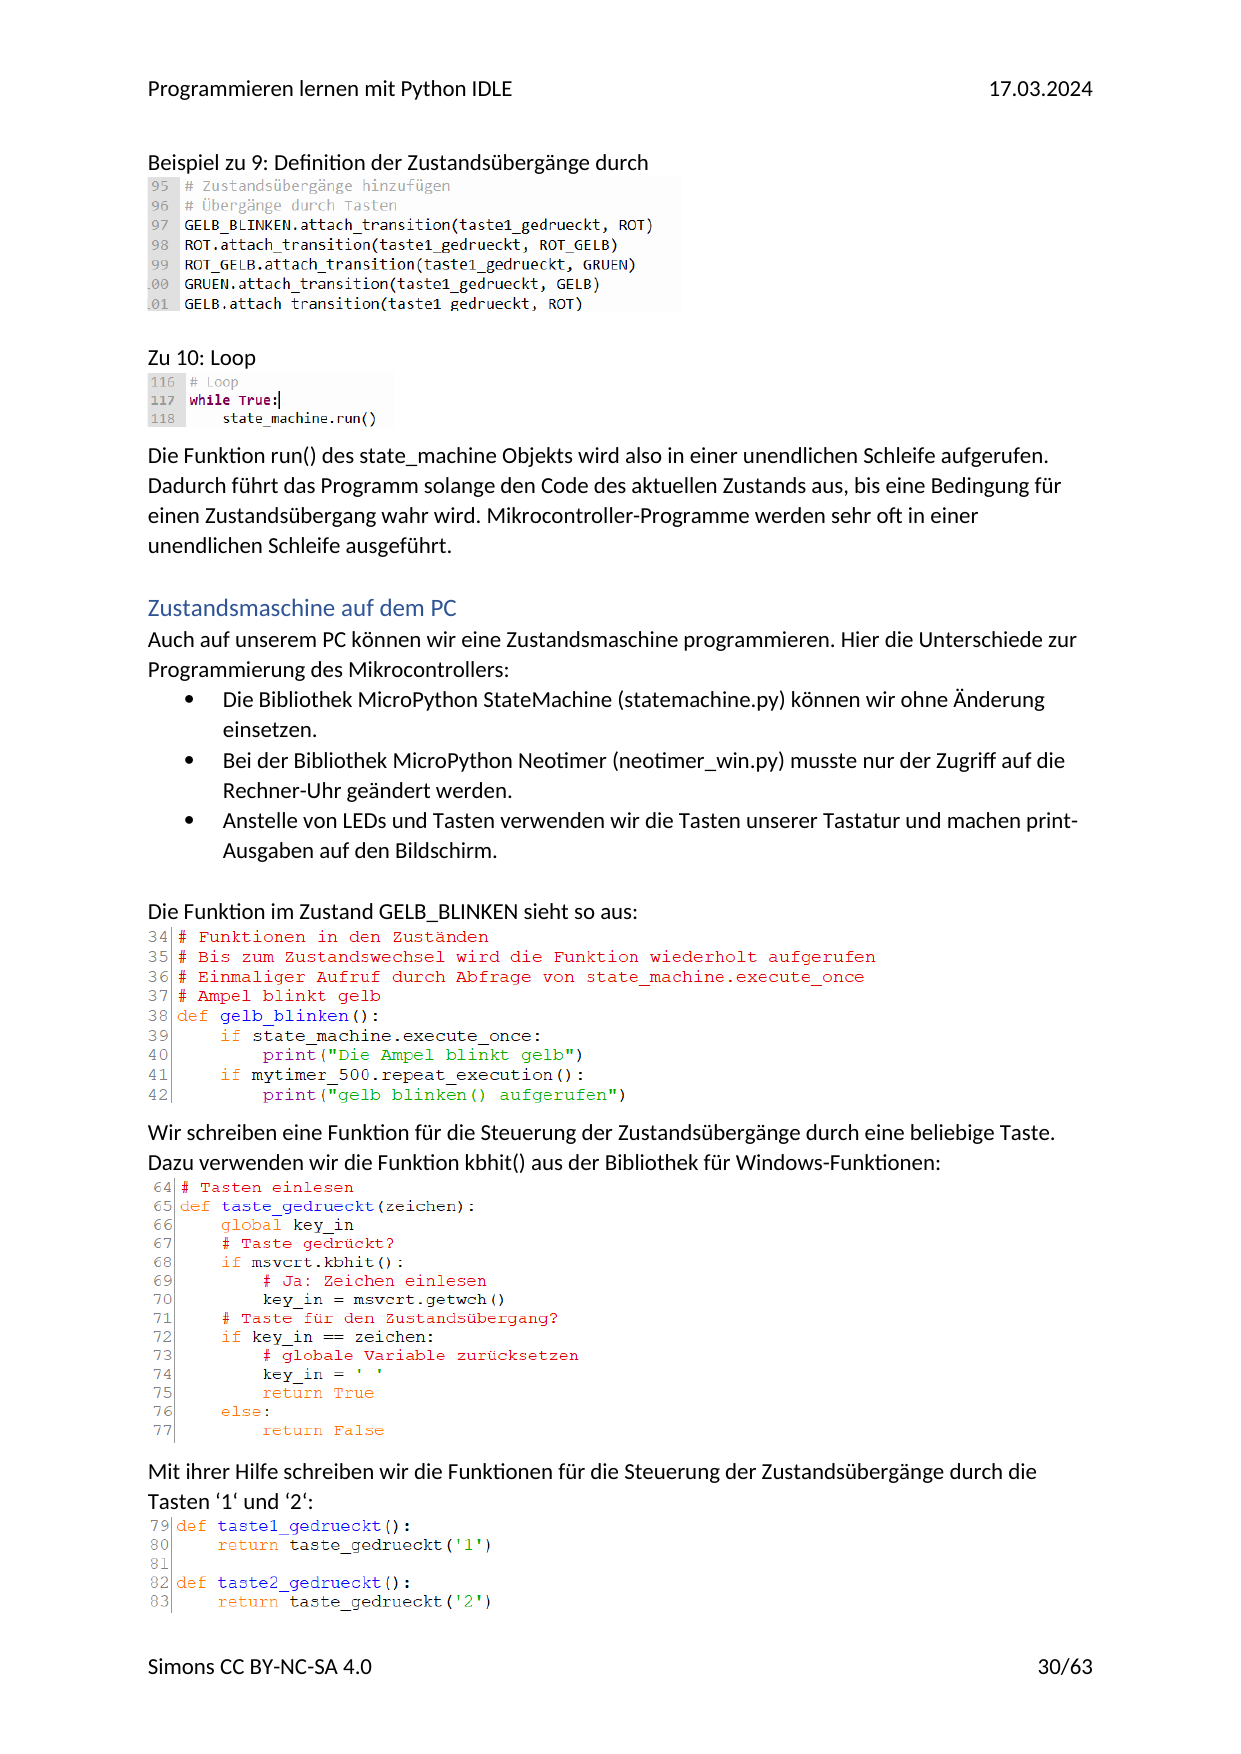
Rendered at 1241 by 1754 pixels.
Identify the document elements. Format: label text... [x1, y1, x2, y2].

picture [147, 177, 682, 311]
picture [147, 1178, 615, 1443]
text Mit ihrer Hilfe schreiben wir die Funktionen für die Steuerung der Zustandsübergänge durch die Tasten ‘1‘ und ‘2‘: [148, 1457, 1092, 1515]
text Zu 10: Loop [148, 343, 1092, 371]
list Bei der Bibliothek MicroPython Neotimer (neotimer_win.py) musste nur der Zugriff auf die Rechner-Uhr geändert werden. [185, 746, 1092, 804]
text Wir schreiben eine Funktion für die Steuerung der Zustandsübergänge durch eine beliebige Taste. Dazu verwenden wir die Funktion kbhit() aus der Bibliothek für Windows-Funktionen: [148, 1118, 1092, 1176]
text Zustandsmaschine auf dem PC [148, 592, 1092, 623]
picture [147, 373, 396, 427]
picture [147, 1517, 517, 1613]
text Beispiel zu 9: Definition der Zustandsübergänge durch [148, 148, 1092, 176]
picture [147, 927, 898, 1103]
text Die Funktion run() des state_machine Objekts wird also in einer unendlichen Schleife aufgerufen. Dadurch führt das Programm solange den Code des aktuellen Zustands aus, bis eine Bedingung für einen Zustandsübergang wahr wird. Mikrocontroller-Programme werden sehr oft in einer unendlichen Schleife ausgeführt. [148, 441, 1092, 560]
list Die Bibliothek MicroPython StateMachine (statemachine.py) können wir ohne Änderung einsetzen. [185, 685, 1092, 744]
text Auch auf unserem PC können wir eine Zustandsmaschine programmieren. Hier die Unterschiede zur Programmierung des Mikrocontrollers: [148, 625, 1092, 683]
list Anstelle von LEDs und Tasten verwenden wir die Tasten unserer Tastatur und machen print-Ausgaben auf den Bildschirm. [185, 806, 1092, 864]
text Die Funktion im Zustand GELB_BLINKEN sieht so aus: [148, 897, 1092, 925]
